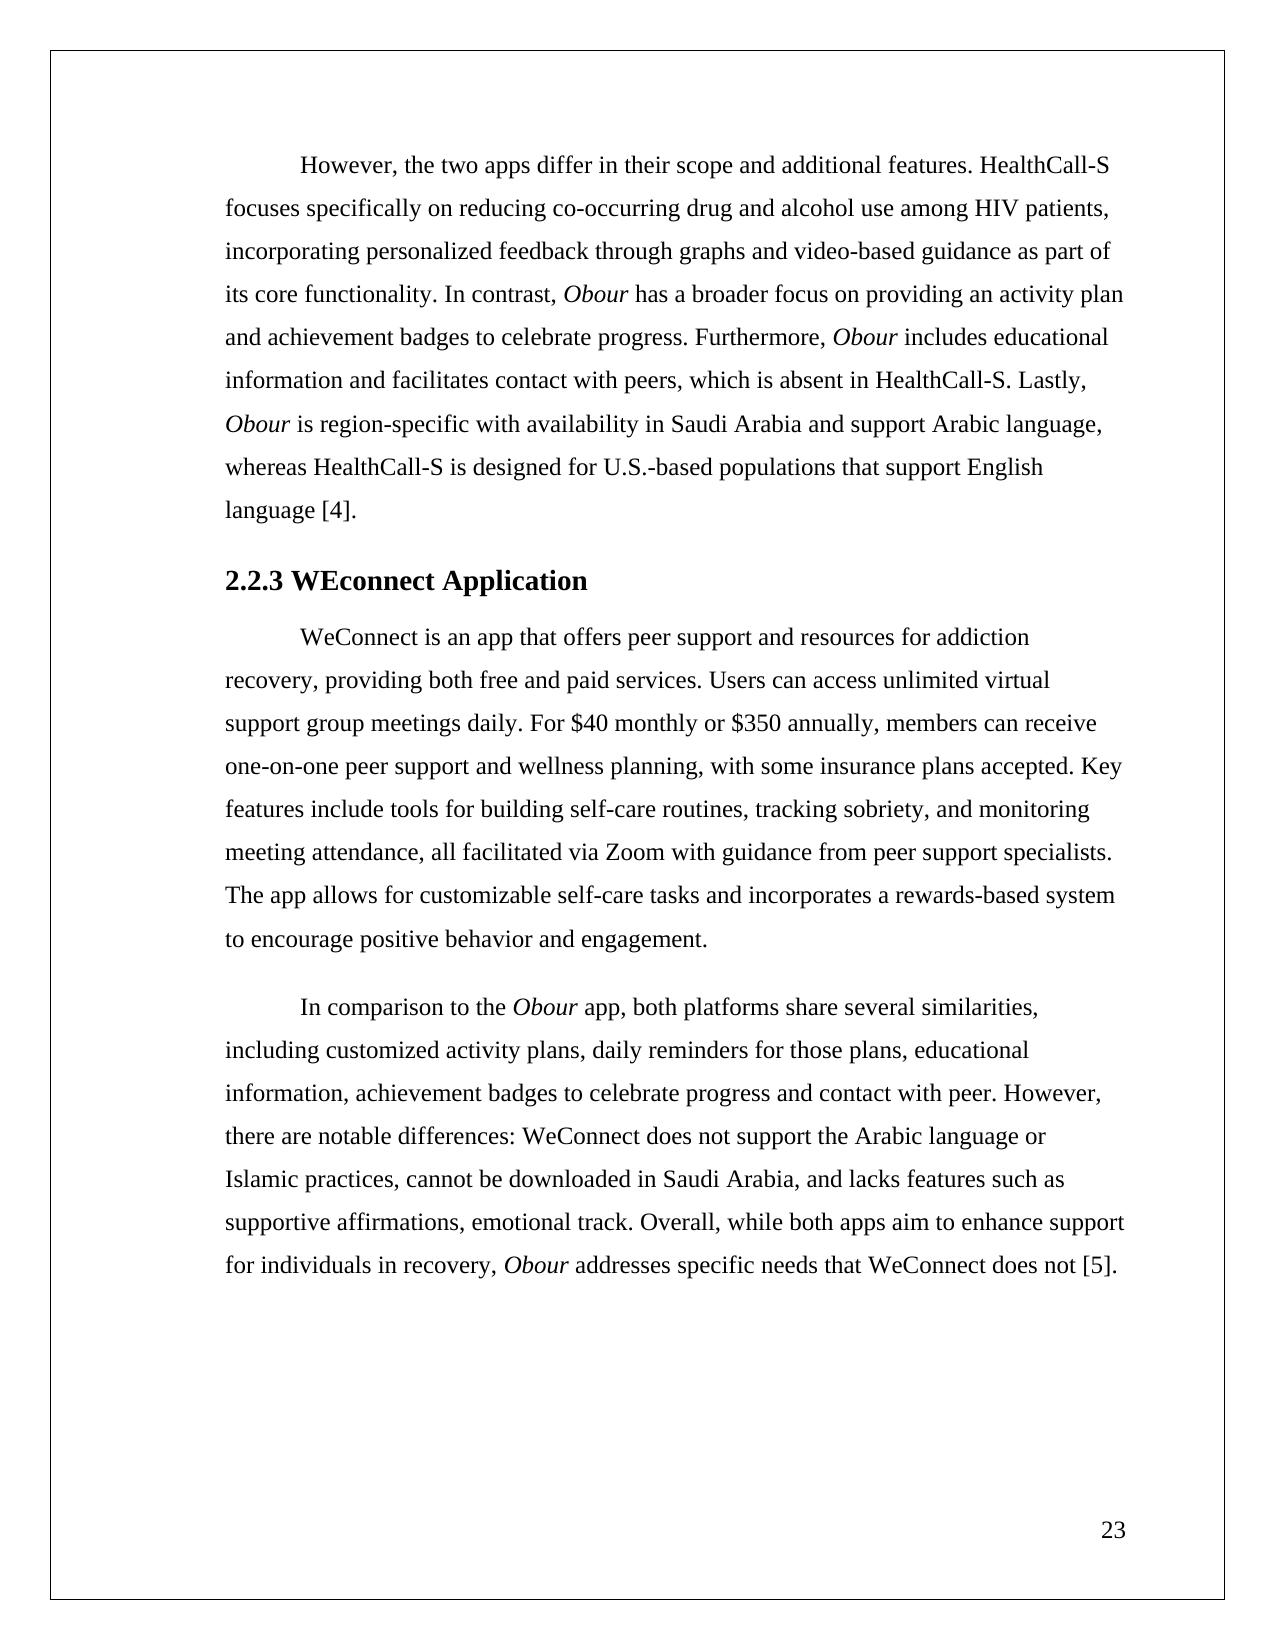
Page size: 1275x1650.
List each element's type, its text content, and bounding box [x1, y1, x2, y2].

subtitle 2.2.3 WEconnect Application [150, 563, 1125, 597]
text WeConnect is an app that offers peer support and resources for addiction recovery, providing both free and paid services. Users can access unlimited virtual support group meetings daily. For $40 monthly or $350 annually, members can receive one-on-one peer support and wellness planning, with some insurance plans accepted. Key features include tools for building self-care routines, tracking sobriety, and monitoring meeting attendance, all facilitated via Zoom with guidance from peer support specialists. The app allows for customizable self-care tasks and incorporates a rewards-based system to encourage positive behavior and engagement. [225, 622, 1125, 952]
text However, the two apps differ in their scope and additional features. HealthCall-S focuses specifically on reducing co-occurring drug and alcohol use among HIV patients, incorporating personalized feedback through graphs and video-based guidance as part of its core functionality. In contrast, Obour has a broader focus on providing an activity plan and achievement badges to celebrate progress. Furthermore, Obour includes educational information and facilitates contact with peers, which is absent in HealthCall-S. Lastly, Obour is region-specific with availability in Saudi Arabia and support Arabic language, whereas HealthCall-S is designed for U.S.-based populations that support English language [4]. [225, 150, 1125, 524]
text In comparison to the Obour app, both platforms share several similarities, including customized activity plans, daily reminders for those plans, educational information, achievement badges to celebrate progress and contact with peer. However, there are notable differences: WeConnect does not support the Arabic language or Islamic practices, cannot be downloaded in Saudi Arabia, and lacks features such as supportive affirmations, emotional track. Overall, while both apps aim to enhance support for individuals in recovery, Obour addresses specific needs that WeConnect does not [5]. [225, 992, 1125, 1279]
